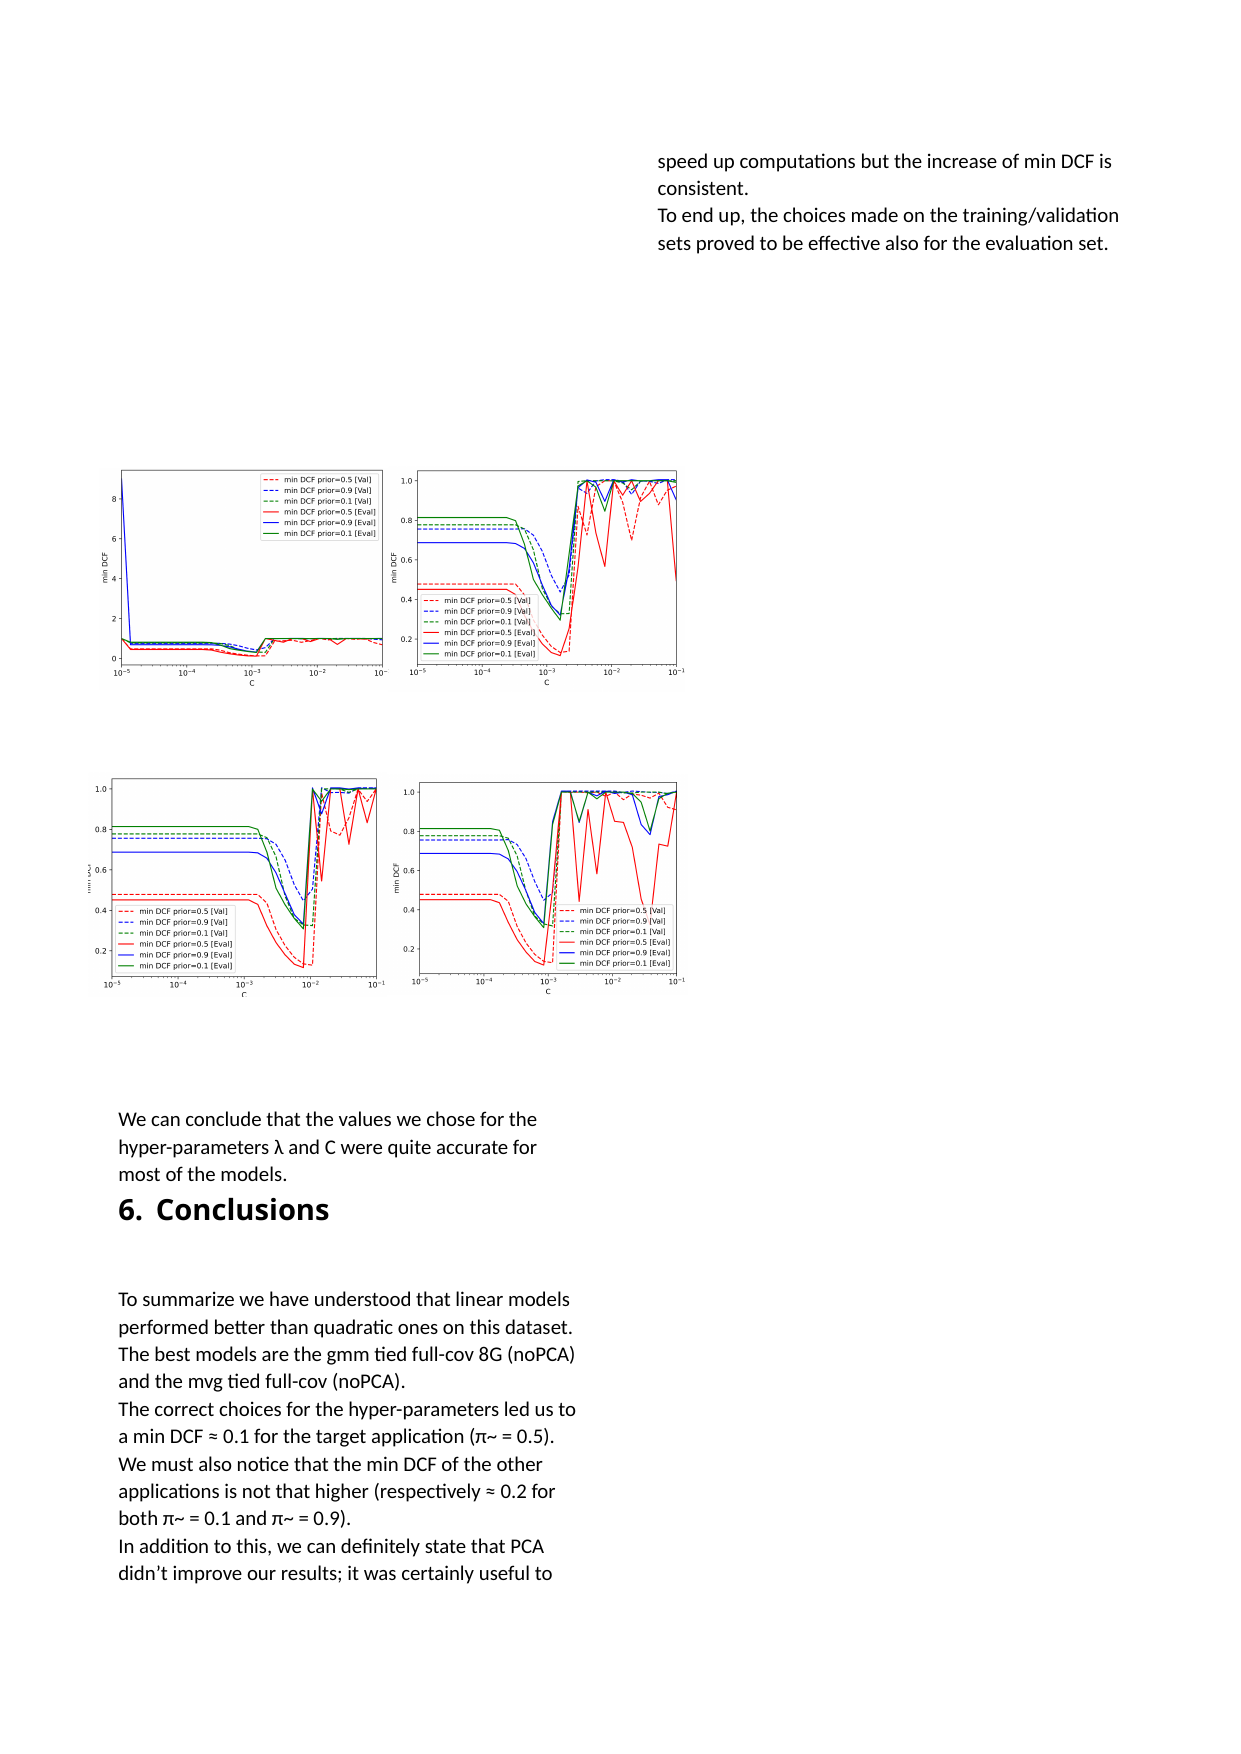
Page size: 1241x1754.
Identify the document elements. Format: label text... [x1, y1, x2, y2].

subtitle Conclusions [118, 1189, 583, 1228]
text We can conclude that the values we chose for the hyper-parameters λ and C were quite accurate for most of the models. [118, 1107, 583, 1187]
picture [99, 466, 685, 692]
picture [88, 772, 688, 997]
text In addition to this, we can definitely state that PCA didn’t improve our results; it was certainly useful to speed up computations but the increase of min DCF is consistent. [118, 1533, 583, 1586]
text To summarize we have understood that linear models performed better than quadratic ones on this dataset. The best models are the gmm tied full-cov 8G (noPCA) and the mvg tied full-cov (noPCA). [118, 1286, 583, 1394]
text The correct choices for the hyper-parameters led us to a min DCF ≈ 0.1 for the target application (π~ = 0.5). We must also notice that the min DCF of the other applications is not that higher (respectively ≈ 0.2 for both π~ = 0.1 and π~ = 0.9). [118, 1396, 583, 1531]
text To end up, the choices made on the training/validation sets proved to be effective also for the evaluation set. [657, 203, 1123, 255]
text In addition to this, we can definitely state that PCA didn’t improve our results; it was certainly useful to speed up computations but the increase of min DCF is consistent. [657, 148, 1123, 201]
